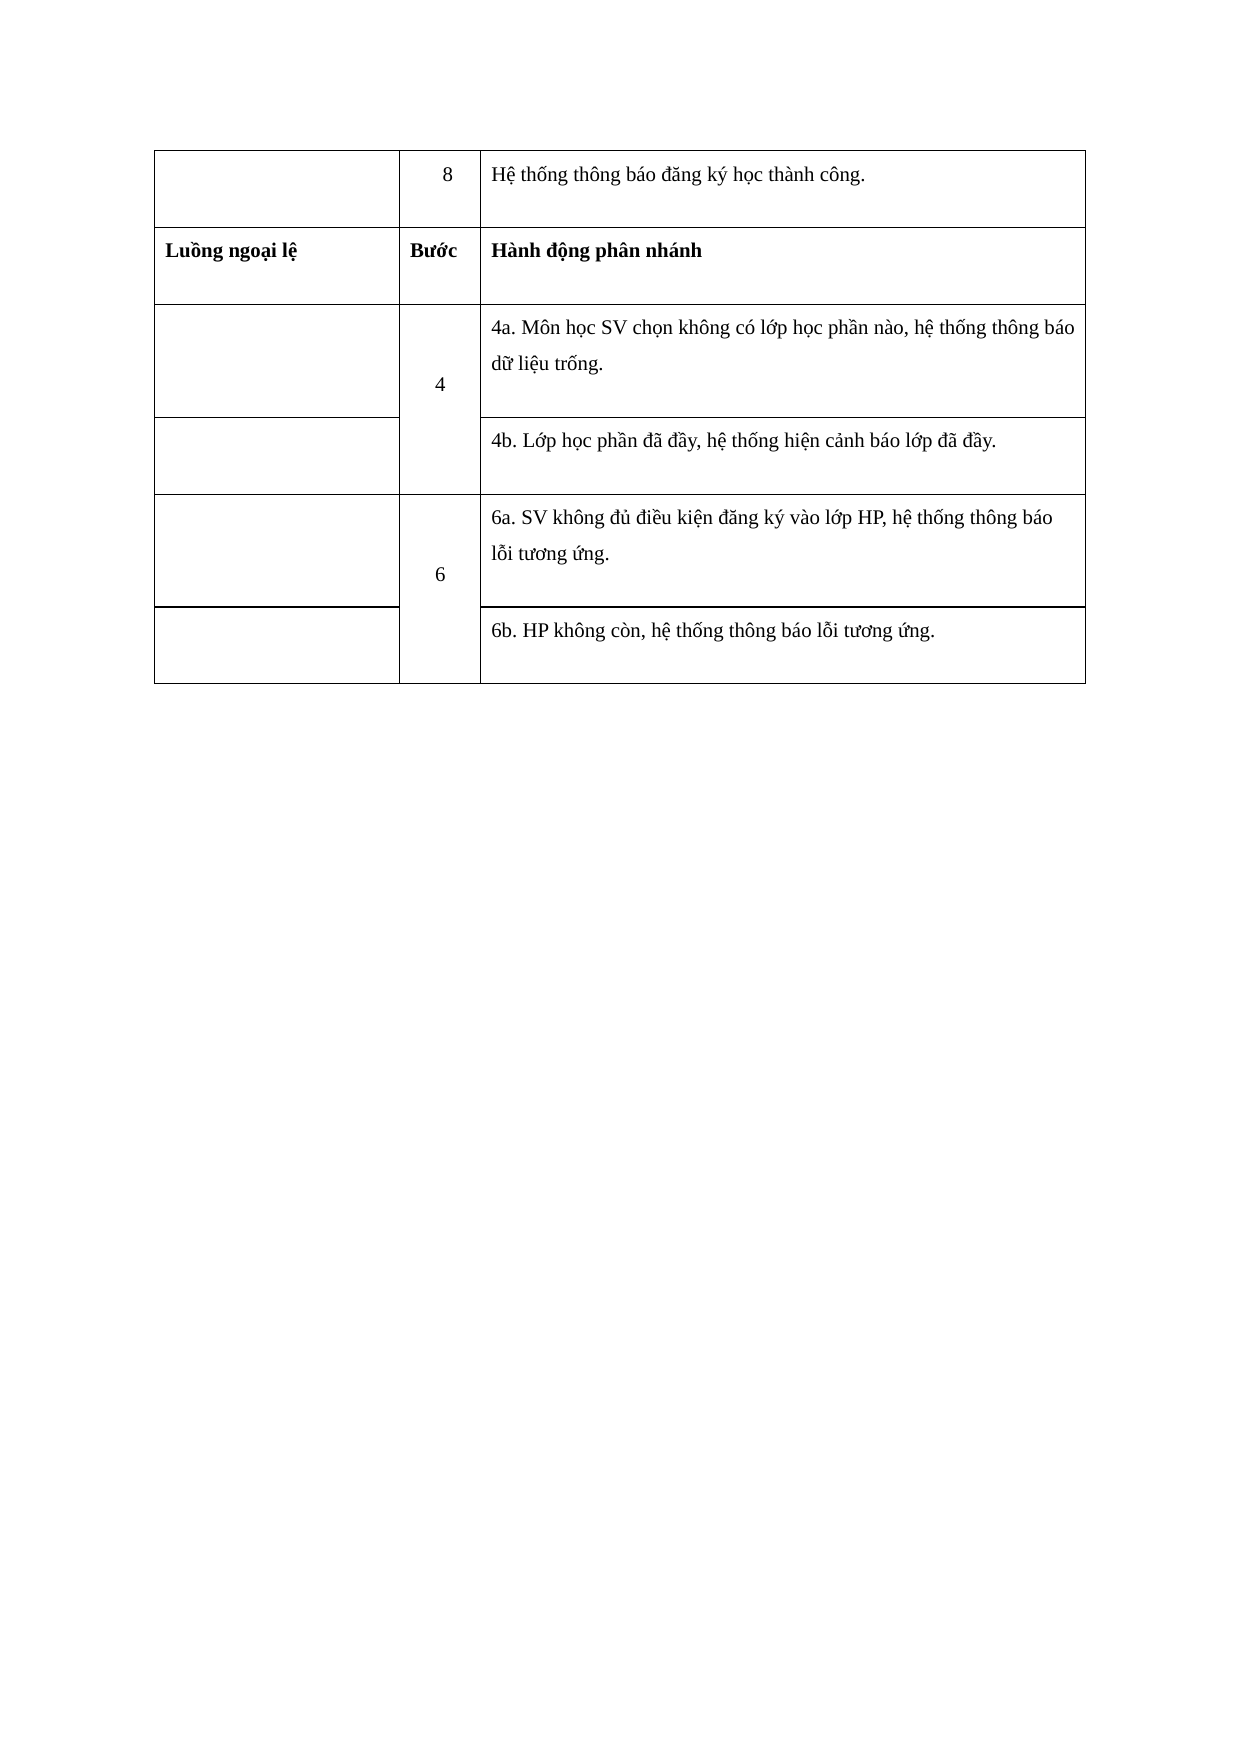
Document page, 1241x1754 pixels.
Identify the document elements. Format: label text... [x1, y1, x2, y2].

table_cell Bước [400, 228, 480, 304]
table_cell 6b. HP không còn, hệ thống thông báo lỗi tương ứng. [481, 608, 1085, 683]
table_cell Hành động phân nhánh [481, 228, 1085, 304]
table_cell [155, 608, 399, 683]
table_cell Hệ thống thông báo đăng ký học thành công. [481, 151, 1085, 227]
table_cell 6a. SV không đủ điều kiện đăng ký vào lớp HP, hệ thống thông báo lỗi tương ứng. [481, 495, 1085, 606]
table_cell 4 [400, 305, 480, 493]
table_cell [155, 495, 399, 606]
table_cell [400, 151, 480, 227]
table_cell [155, 418, 399, 493]
table_cell 6 [400, 495, 480, 683]
table_cell Luồng ngoại lệ [155, 228, 399, 304]
table_cell 4b. Lớp học phần đã đầy, hệ thống hiện cảnh báo lớp đã đầy. [481, 418, 1085, 493]
table_cell [155, 305, 399, 417]
table_cell [155, 151, 399, 227]
table_cell 4a. Môn học SV chọn không có lớp học phần nào, hệ thống thông báo dữ liệu trống. [481, 305, 1085, 417]
